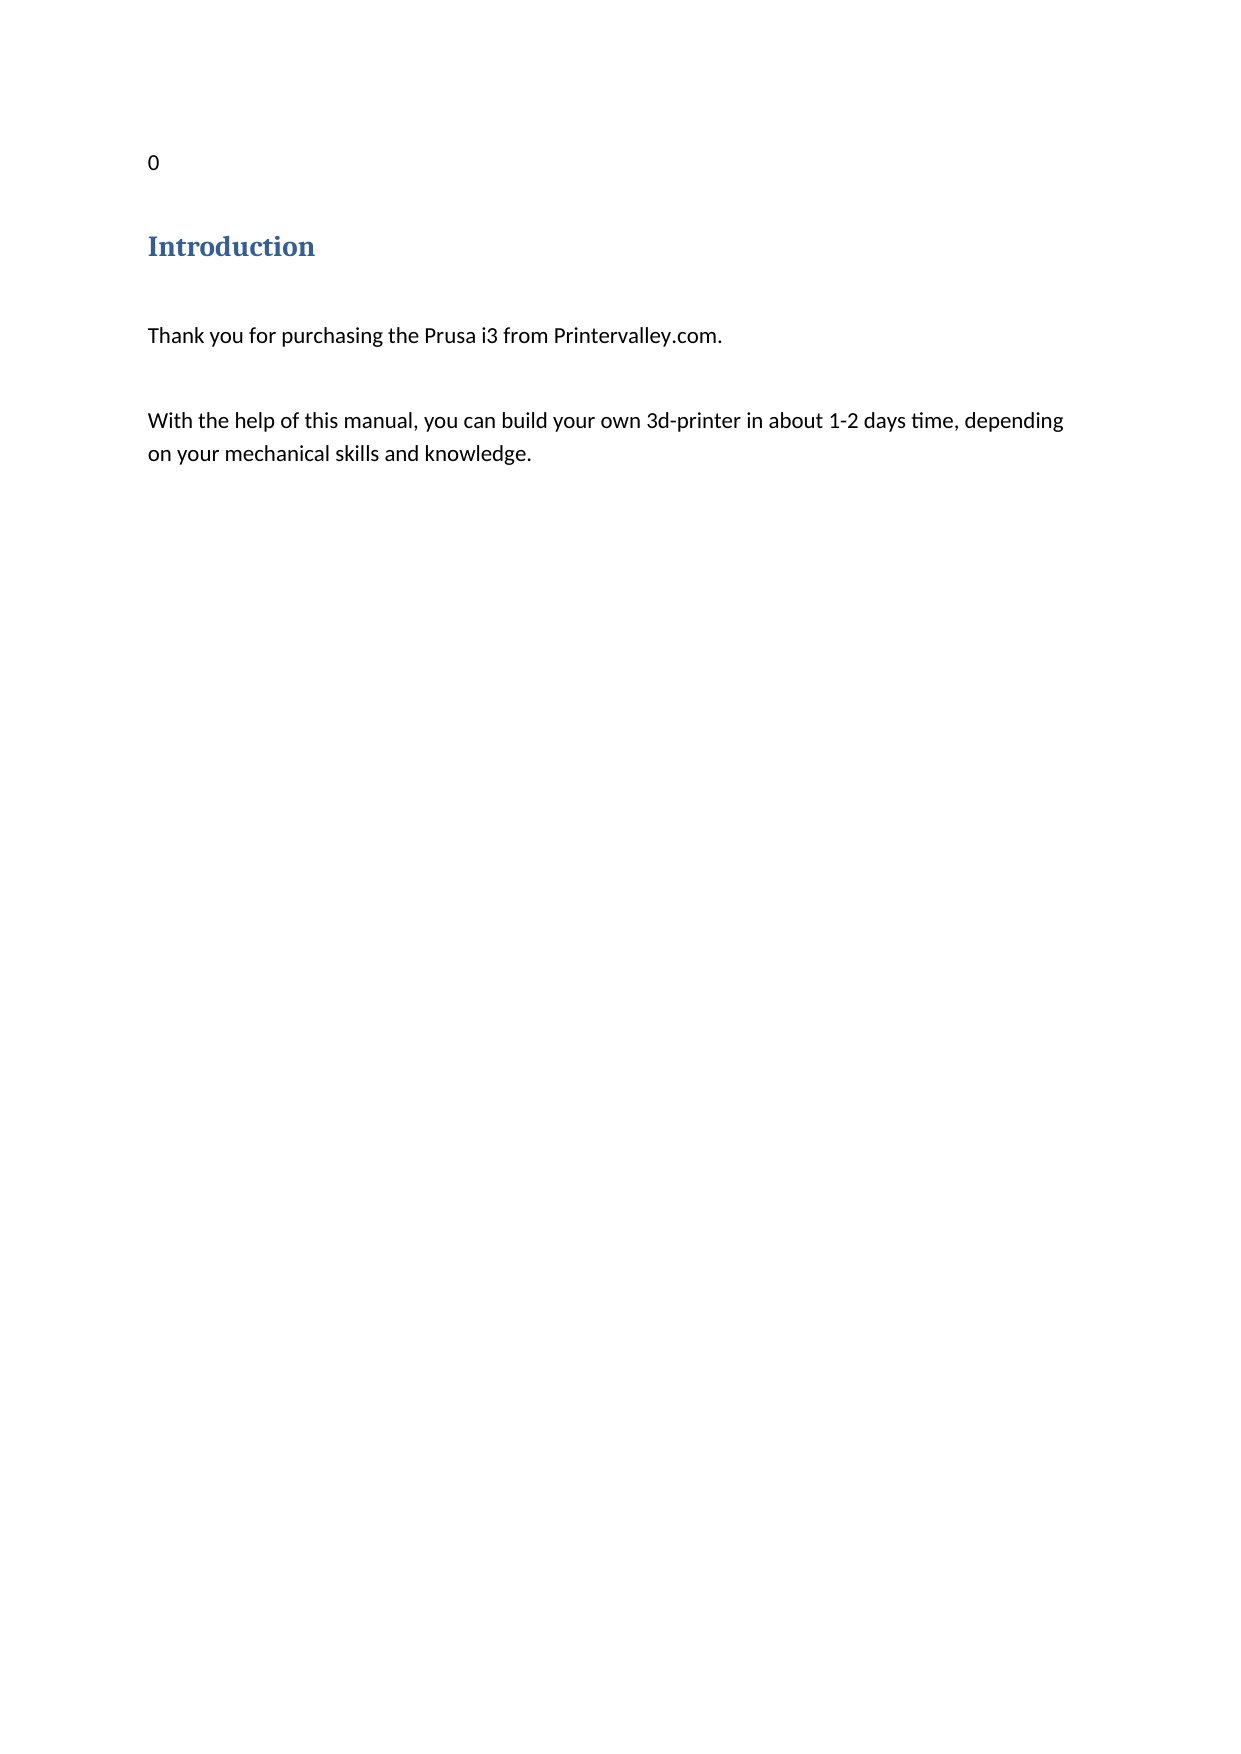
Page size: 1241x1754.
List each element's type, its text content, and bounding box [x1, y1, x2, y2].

subtitle Introduction [148, 230, 1093, 263]
text Thank you for purchasing the Prusa i3 from Printervalley.com. [148, 321, 1093, 349]
text With the help of this manual, you can build your own 3d-printer in about 1-2 days time, depending on your mechanical skills and knowledge. [148, 374, 1093, 467]
text 0 [148, 148, 1093, 176]
